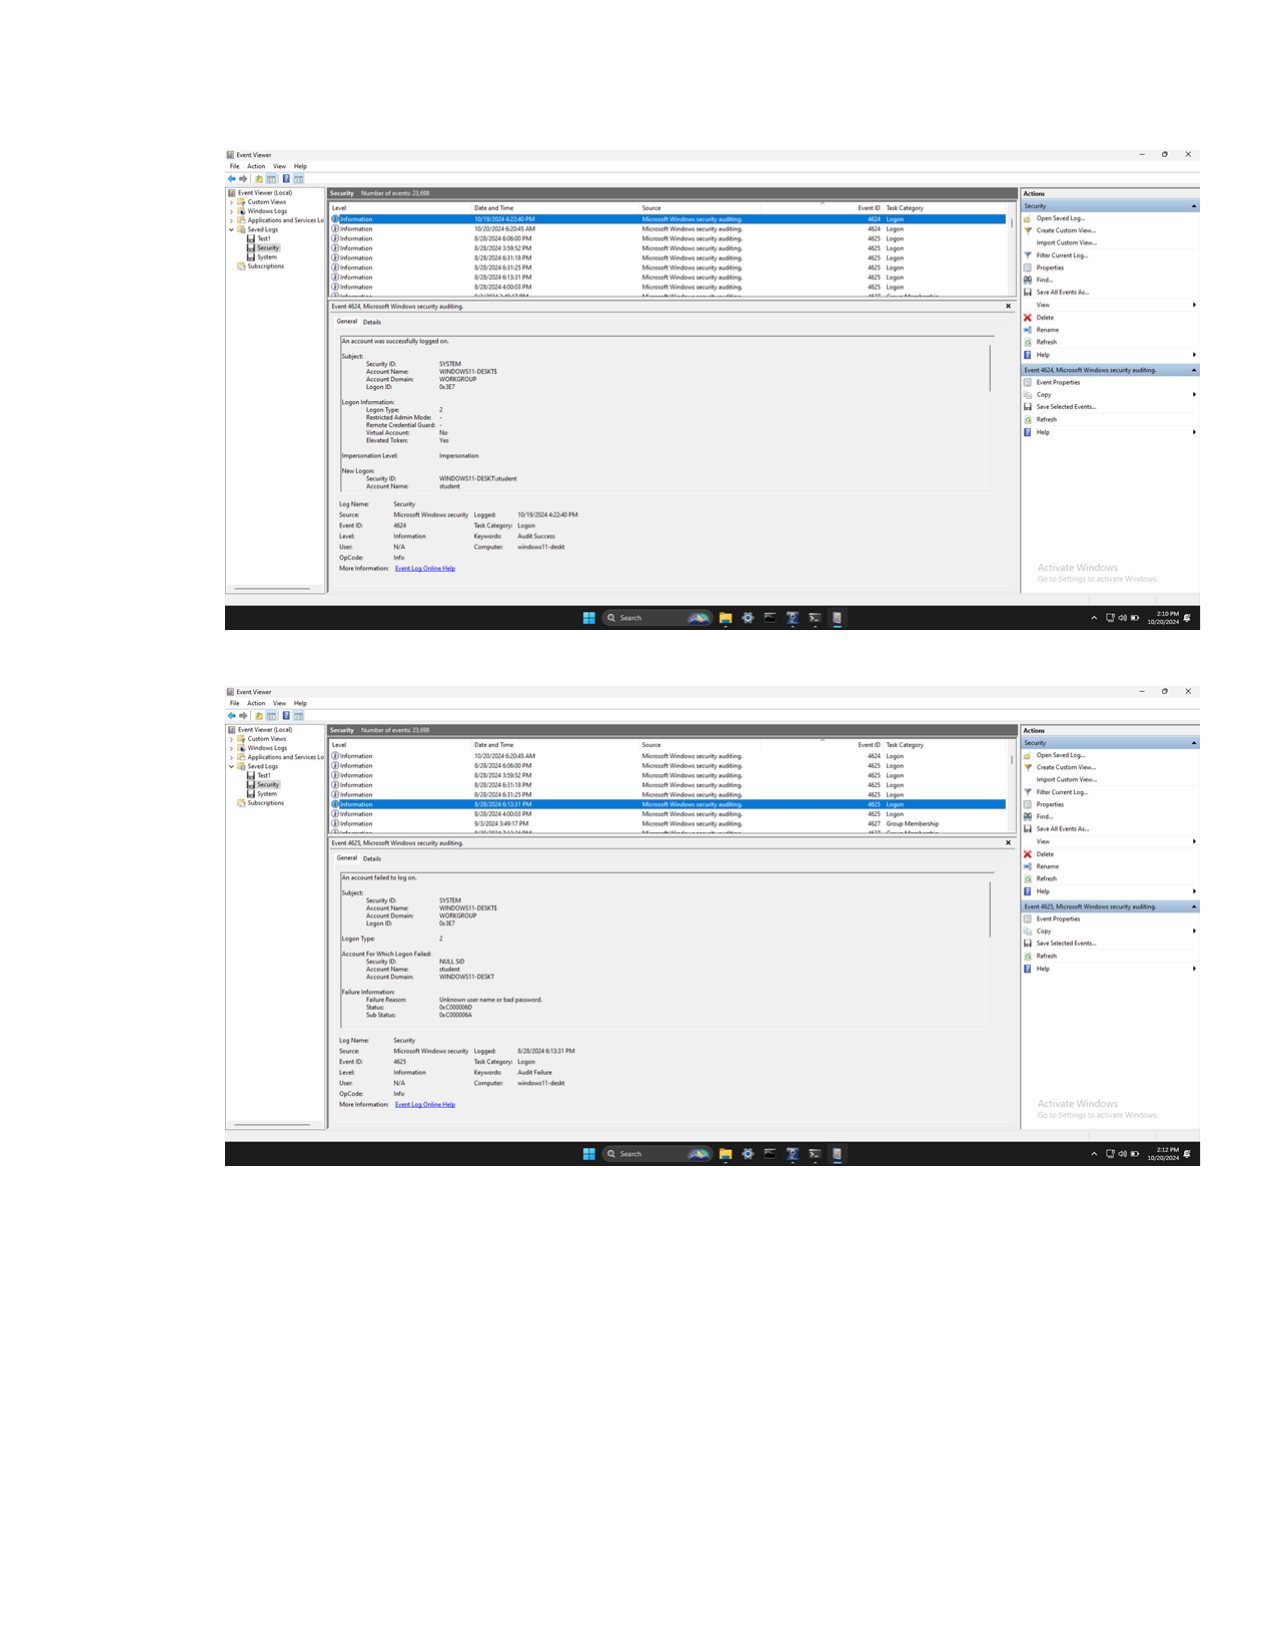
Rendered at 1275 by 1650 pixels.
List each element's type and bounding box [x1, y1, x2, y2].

picture [225, 686, 1200, 1166]
picture [225, 150, 1200, 630]
